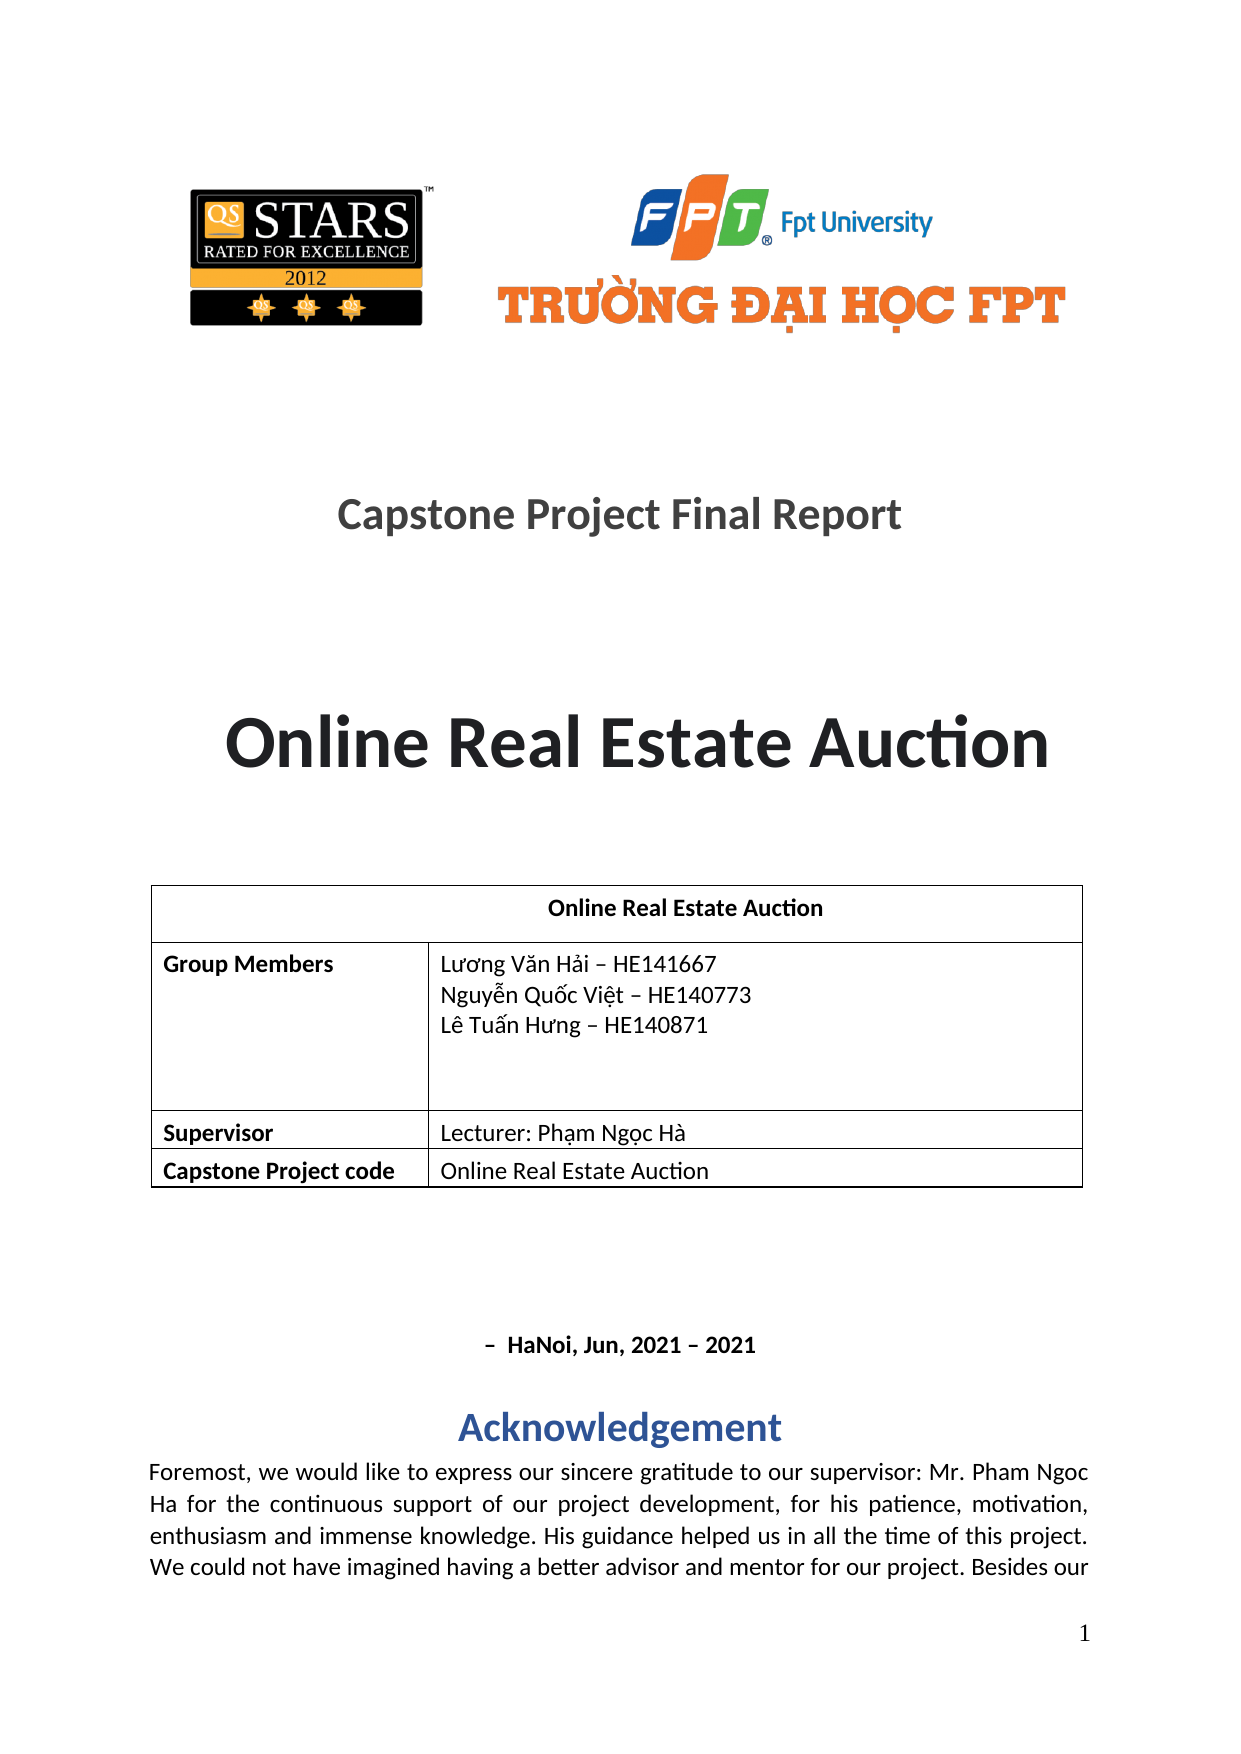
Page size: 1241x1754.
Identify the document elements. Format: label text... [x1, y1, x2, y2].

table_cell Online Real Estate Auction [429, 1149, 1082, 1186]
table_header Online Real Estate Auction [428, 886, 1082, 942]
subtitle Acknowledgement [150, 1401, 1090, 1452]
text Capstone Project Final Report [150, 485, 1090, 541]
table_cell Lecturer: Phạm Ngọc Hà [429, 1111, 1082, 1148]
table_cell Group Members [152, 943, 428, 1110]
table_header [152, 886, 428, 942]
table_cell Lương Văn Hải – HE141667 Nguyễn Quốc Việt – HE140773 Lê Tuấn Hưng – HE140871 [429, 943, 1082, 1110]
table_cell Supervisor [152, 1111, 428, 1148]
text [148, 1457, 1090, 1582]
picture [156, 150, 1097, 359]
text Online Real Estate Auction [150, 694, 1147, 786]
table_cell Capstone Project code [152, 1149, 428, 1186]
text – HaNoi, Jun, 2021 – 2021 [150, 1329, 1089, 1359]
